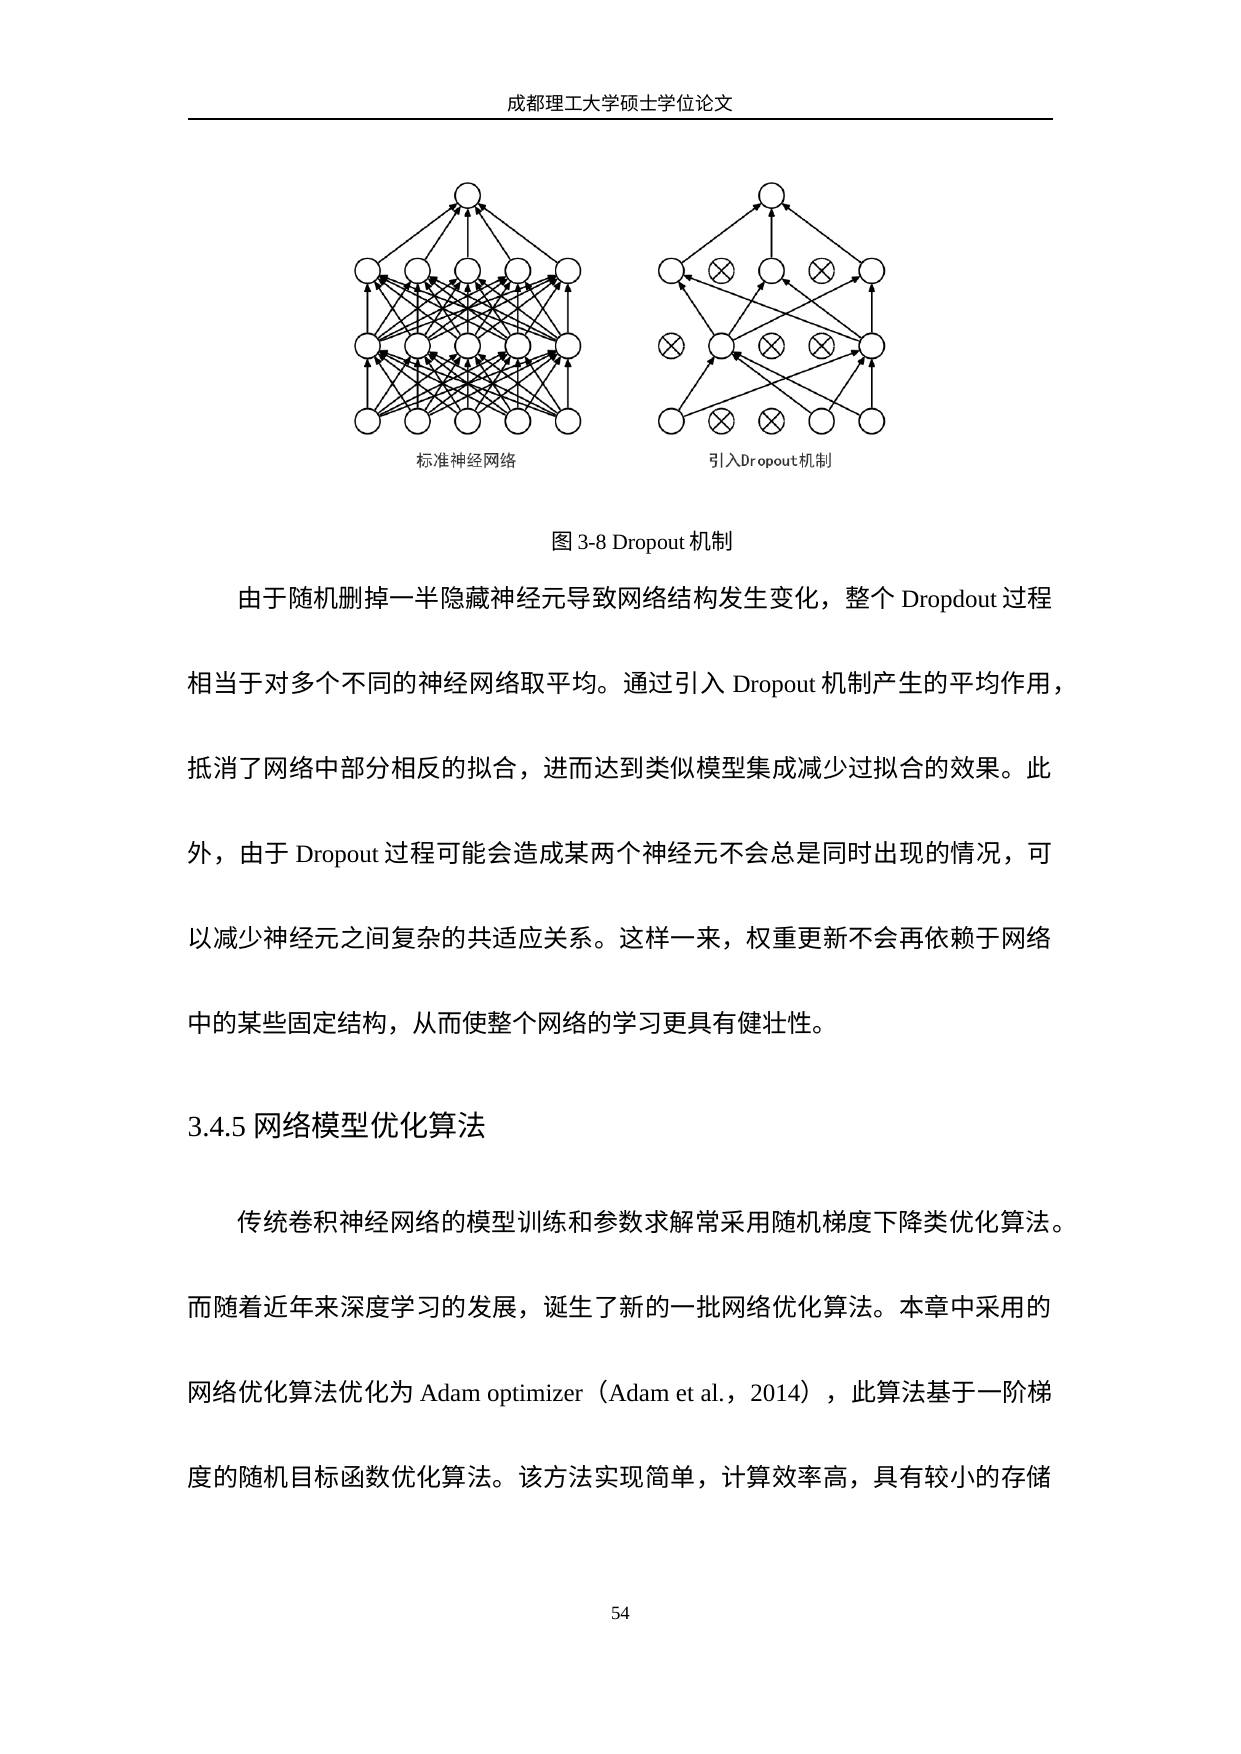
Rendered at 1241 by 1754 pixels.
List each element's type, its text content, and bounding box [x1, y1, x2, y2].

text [187, 1187, 1053, 1509]
subtitle 图3-8 Dropout机制 [187, 523, 1053, 557]
subtitle 3.4.5 网络模型优化算法 [187, 1089, 1053, 1157]
picture [298, 165, 942, 478]
text 由于随机删掉一半隐藏神经元导致网络结构发生变化，整个Dropdout过程相当于对多个不同的神经网络取平均。通过引入Dropout机制产生的平均作用，抵消了网络中部分相反的拟合，进而达到类似模型集成减少过拟合的效果。此外，由于Dropout过程可能会造成某两个神经元不会总是同时出现的情况，可以减少神经元之间复杂的共适应关系。这样一来，权重更新不会再依赖于网络中的某些固定结构，从而使整个网络的学习更具有健壮性。 [187, 563, 1053, 1055]
